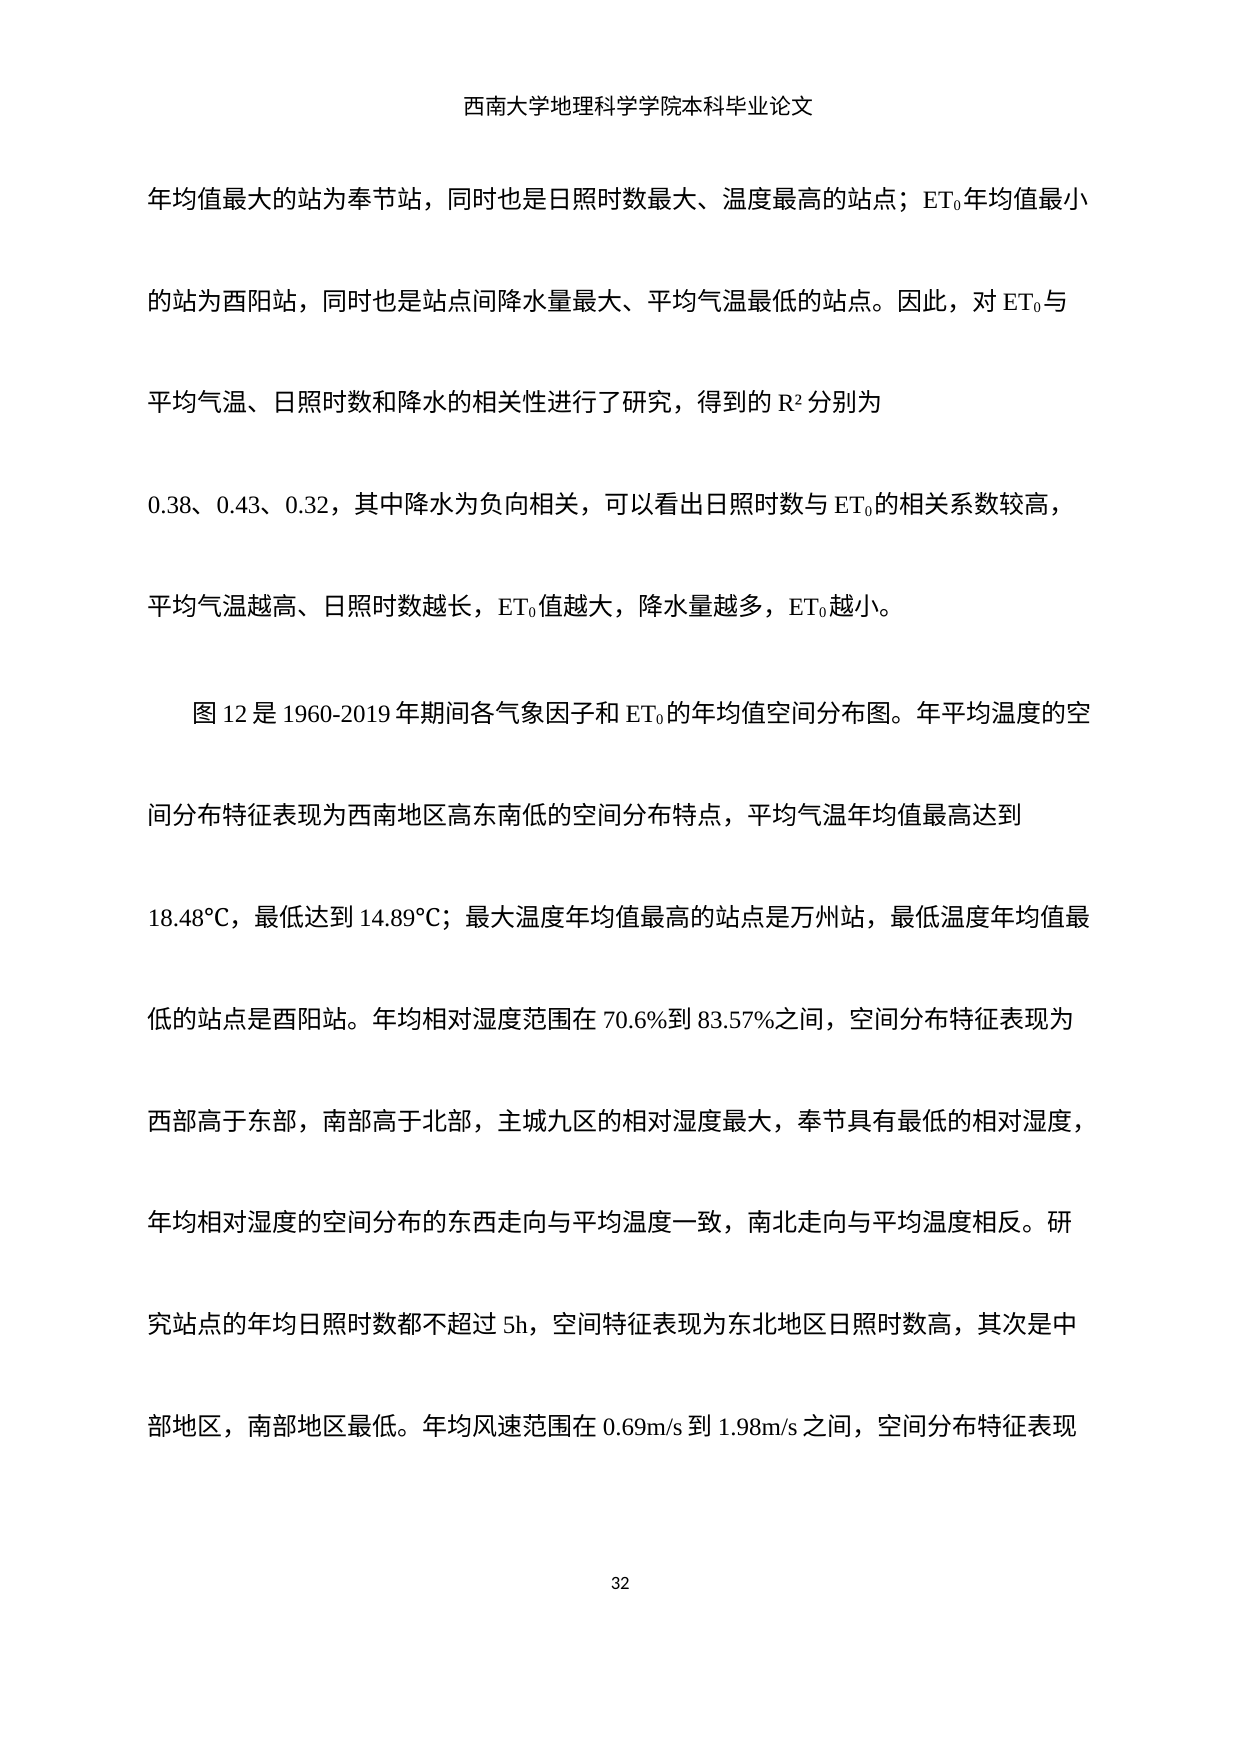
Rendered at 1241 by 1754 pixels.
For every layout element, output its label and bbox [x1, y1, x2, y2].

text [148, 678, 1092, 1459]
text [148, 163, 1092, 639]
